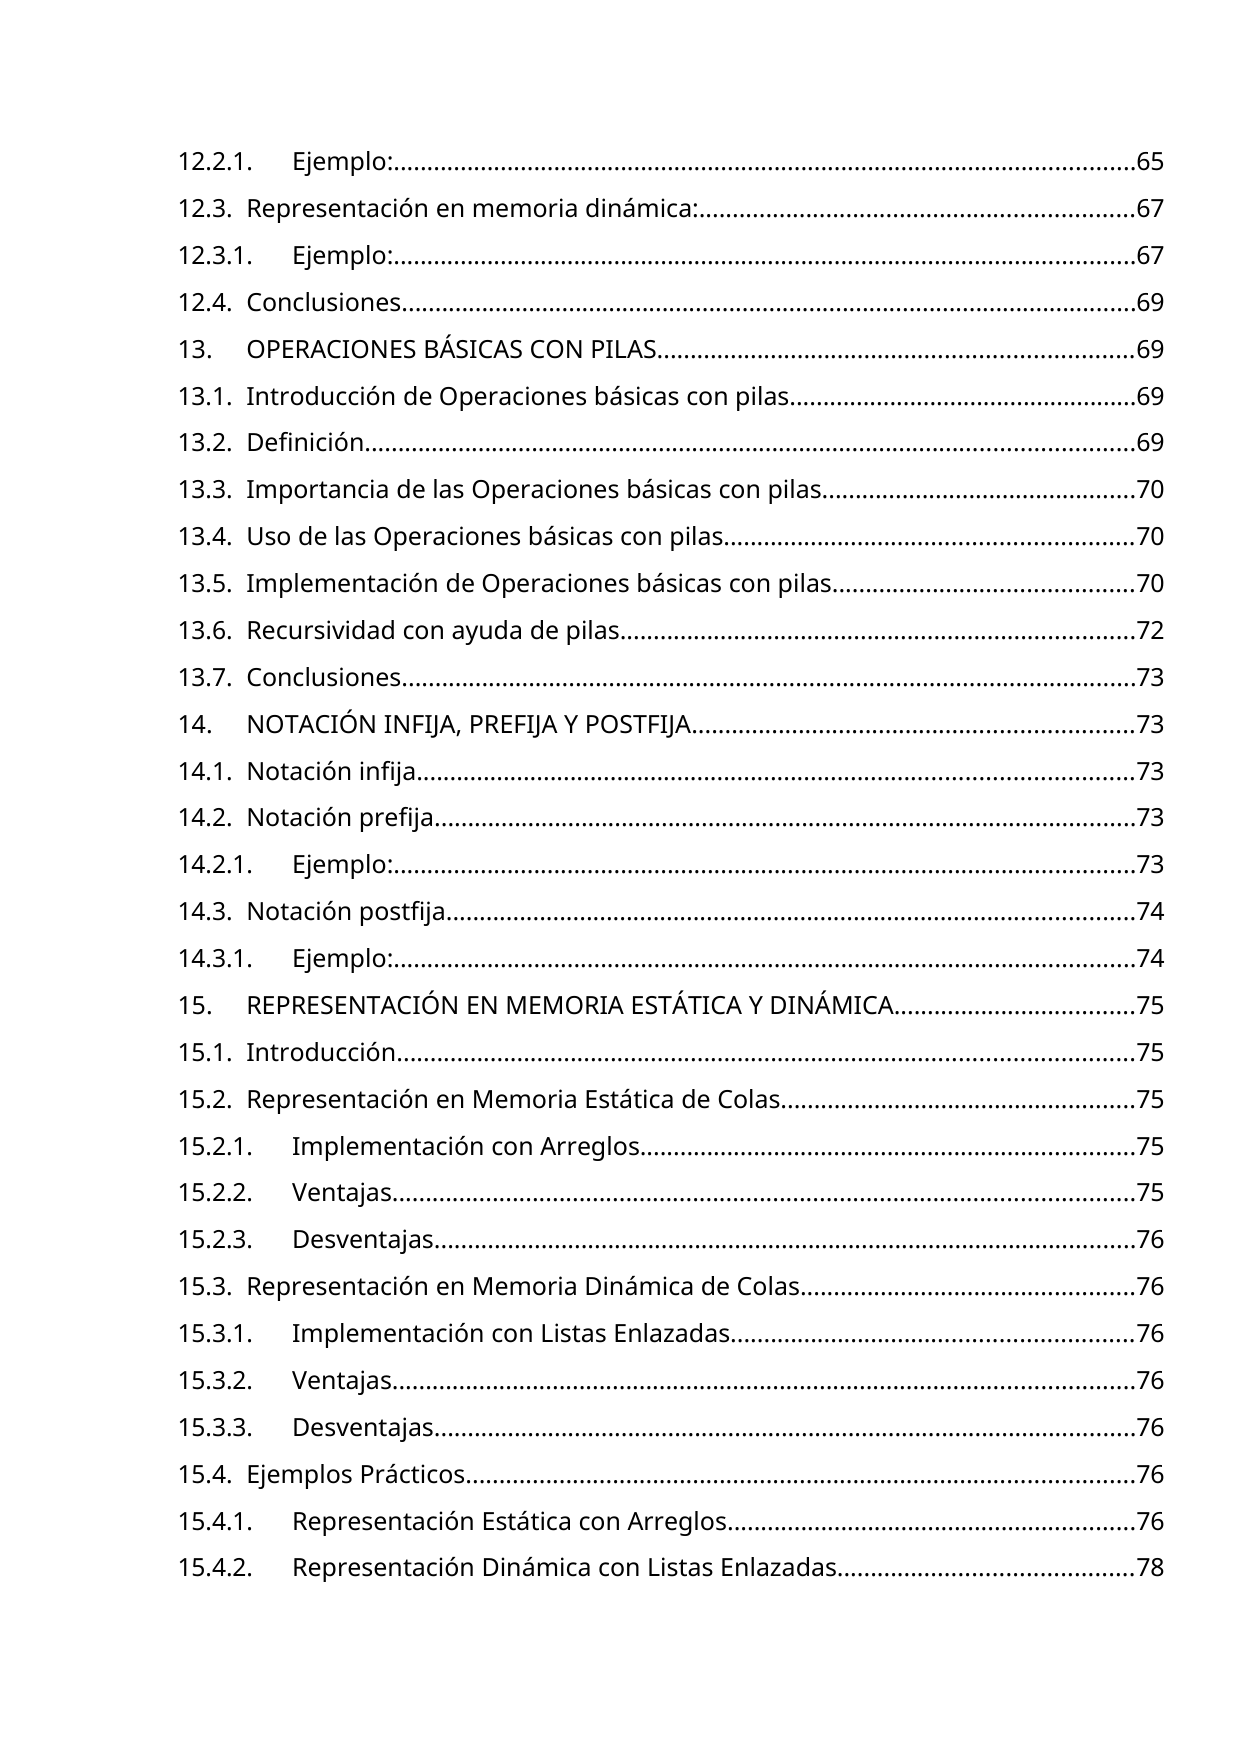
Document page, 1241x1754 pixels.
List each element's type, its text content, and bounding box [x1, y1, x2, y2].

text 15. REPRESENTACIÓN EN MEMORIA ESTÁTICA Y DINÁMICA 75 [177, 987, 1165, 1022]
text 15.4.1. Representación Estática con Arreglos 76 [177, 1503, 1165, 1537]
text 13.6. Recursividad con ayuda de pilas. 72 [177, 612, 1165, 647]
text 13. OPERACIONES BÁSICAS CON PILAS 69 [177, 331, 1165, 365]
text 14.3. Notación postfija 74 [177, 894, 1165, 928]
text 13.1. Introducción de Operaciones básicas con pilas 69 [177, 378, 1165, 412]
text 12.4. Conclusiones 69 [177, 284, 1165, 318]
text 15.2.3. Desventajas 76 [177, 1222, 1165, 1256]
text 13.5. Implementación de Operaciones básicas con pilas 70 [177, 566, 1165, 600]
text 14.2.1. Ejemplo: 73 [177, 847, 1165, 881]
text 15.4.2. Representación Dinámica con Listas Enlazadas 78 [177, 1550, 1165, 1584]
text 13.3. Importancia de las Operaciones básicas con pilas 70 [177, 472, 1165, 506]
text 15.3.2. Ventajas 76 [177, 1362, 1165, 1397]
text 15.1. Introducción 75 [177, 1034, 1165, 1068]
text 15.4. Ejemplos Prácticos 76 [177, 1456, 1165, 1490]
text 14. NOTACIÓN INFIJA, PREFIJA Y POSTFIJA 73 [177, 706, 1165, 740]
text 15.2. Representación en Memoria Estática de Colas 75 [177, 1081, 1165, 1115]
text 15.2.1. Implementación con Arreglos 75 [177, 1128, 1165, 1162]
text 13.4. Uso de las Operaciones básicas con pilas 70 [177, 519, 1165, 553]
text 12.2.1. Ejemplo: 65 [177, 144, 1165, 178]
text 13.2. Definición 69 [177, 425, 1165, 459]
text 12.3. Representación en memoria dinámica: 67 [177, 191, 1165, 225]
text 15.3. Representación en Memoria Dinámica de Colas 76 [177, 1269, 1165, 1303]
text 12.3.1. Ejemplo: 67 [177, 237, 1165, 272]
text 15.3.1. Implementación con Listas Enlazadas 76 [177, 1316, 1165, 1350]
text 15.3.3. Desventajas 76 [177, 1409, 1165, 1443]
text 13.7. Conclusiones 73 [177, 659, 1165, 693]
text 14.3.1. Ejemplo: 74 [177, 941, 1165, 975]
text 14.1. Notación infija 73 [177, 753, 1165, 787]
text 14.2. Notación prefija 73 [177, 800, 1165, 834]
text 15.2.2. Ventajas 75 [177, 1175, 1165, 1209]
